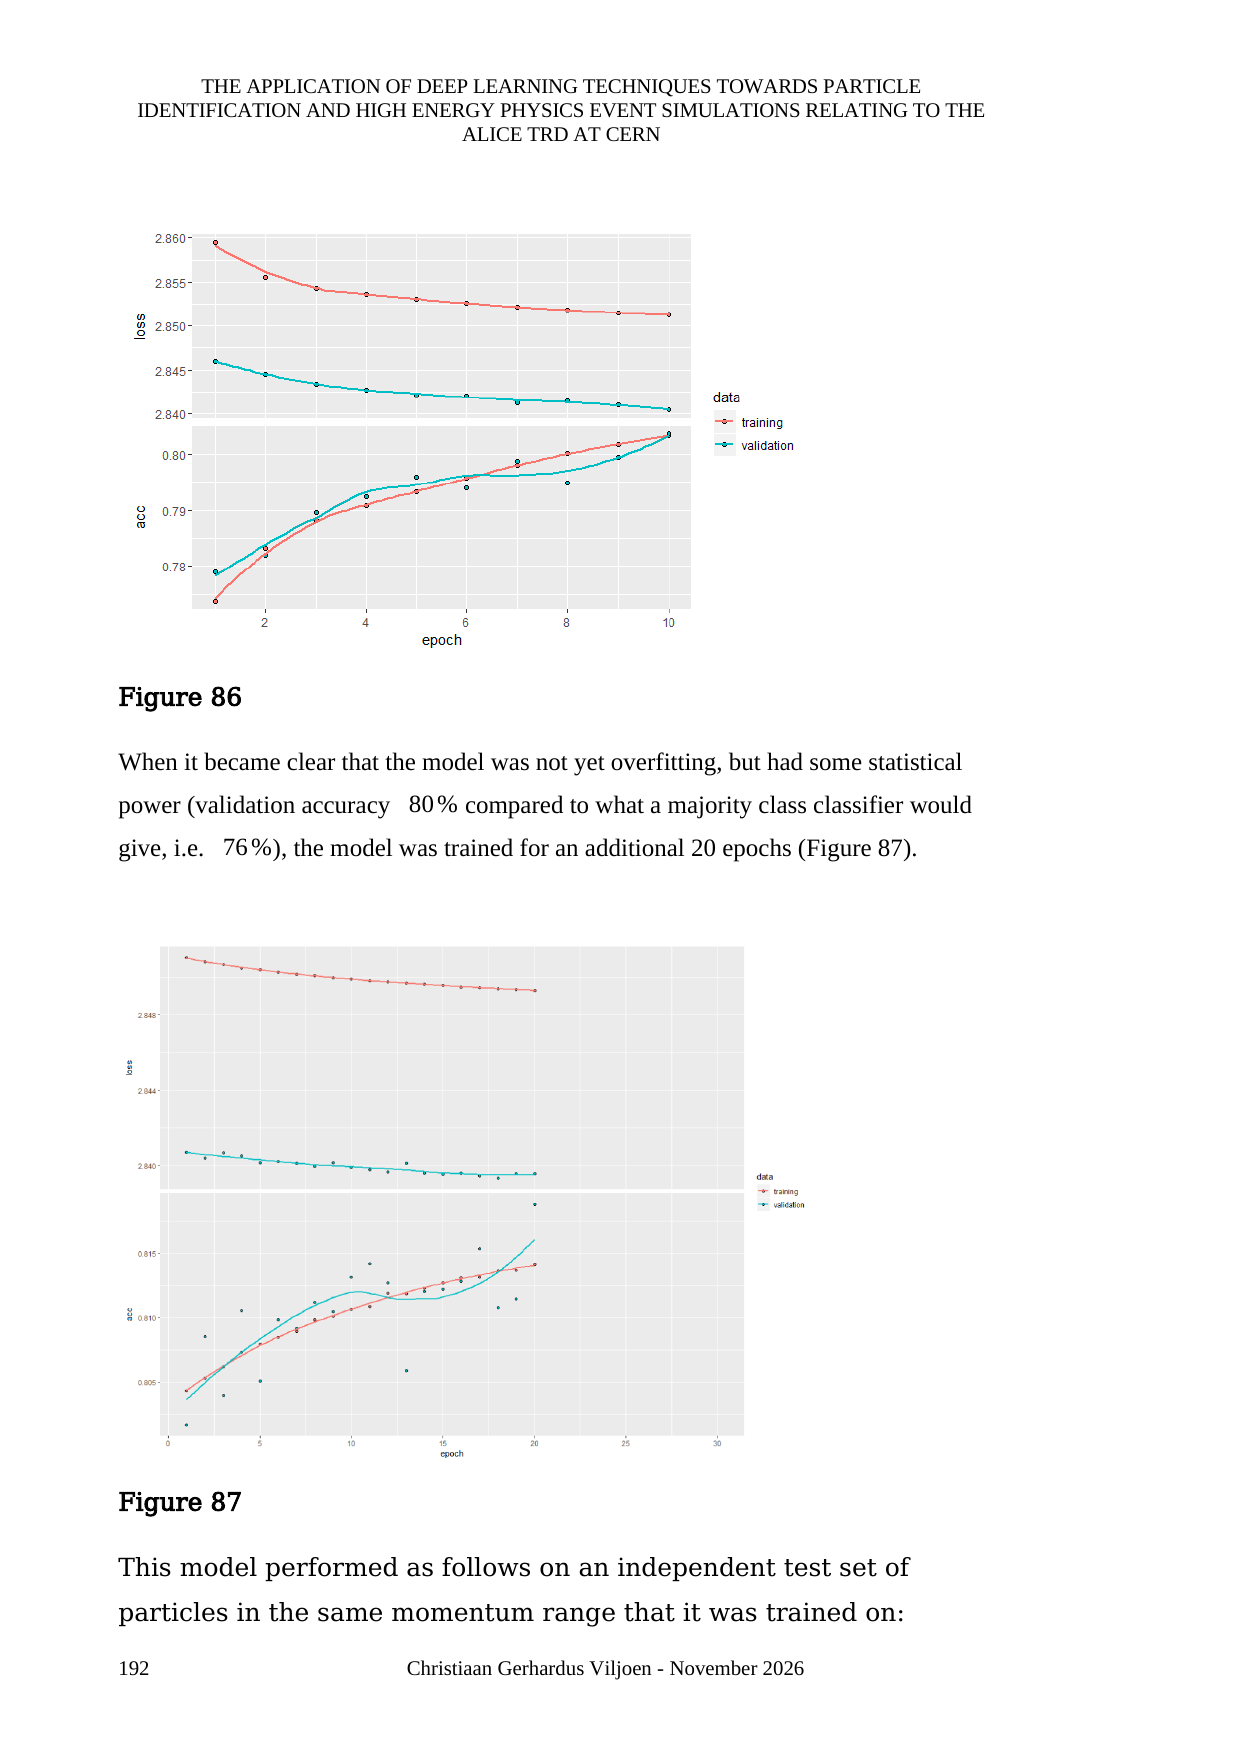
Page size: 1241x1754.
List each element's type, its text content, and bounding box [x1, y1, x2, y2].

picture [118, 946, 811, 1459]
text This model performed as follows on an independent test set of particles in the same momentum range that it was trained on: [118, 1552, 1004, 1627]
picture [118, 227, 808, 654]
text Figure 87 [118, 1486, 1004, 1516]
text When it became clear that the model was not yet overfitting, but had some statistical power (validation accuracy compared to what a majority class classifier would give, i.e. ), the model was trained for an additional 20 epochs (Figure 87). [118, 747, 1004, 862]
text Figure 86 [118, 681, 1004, 711]
